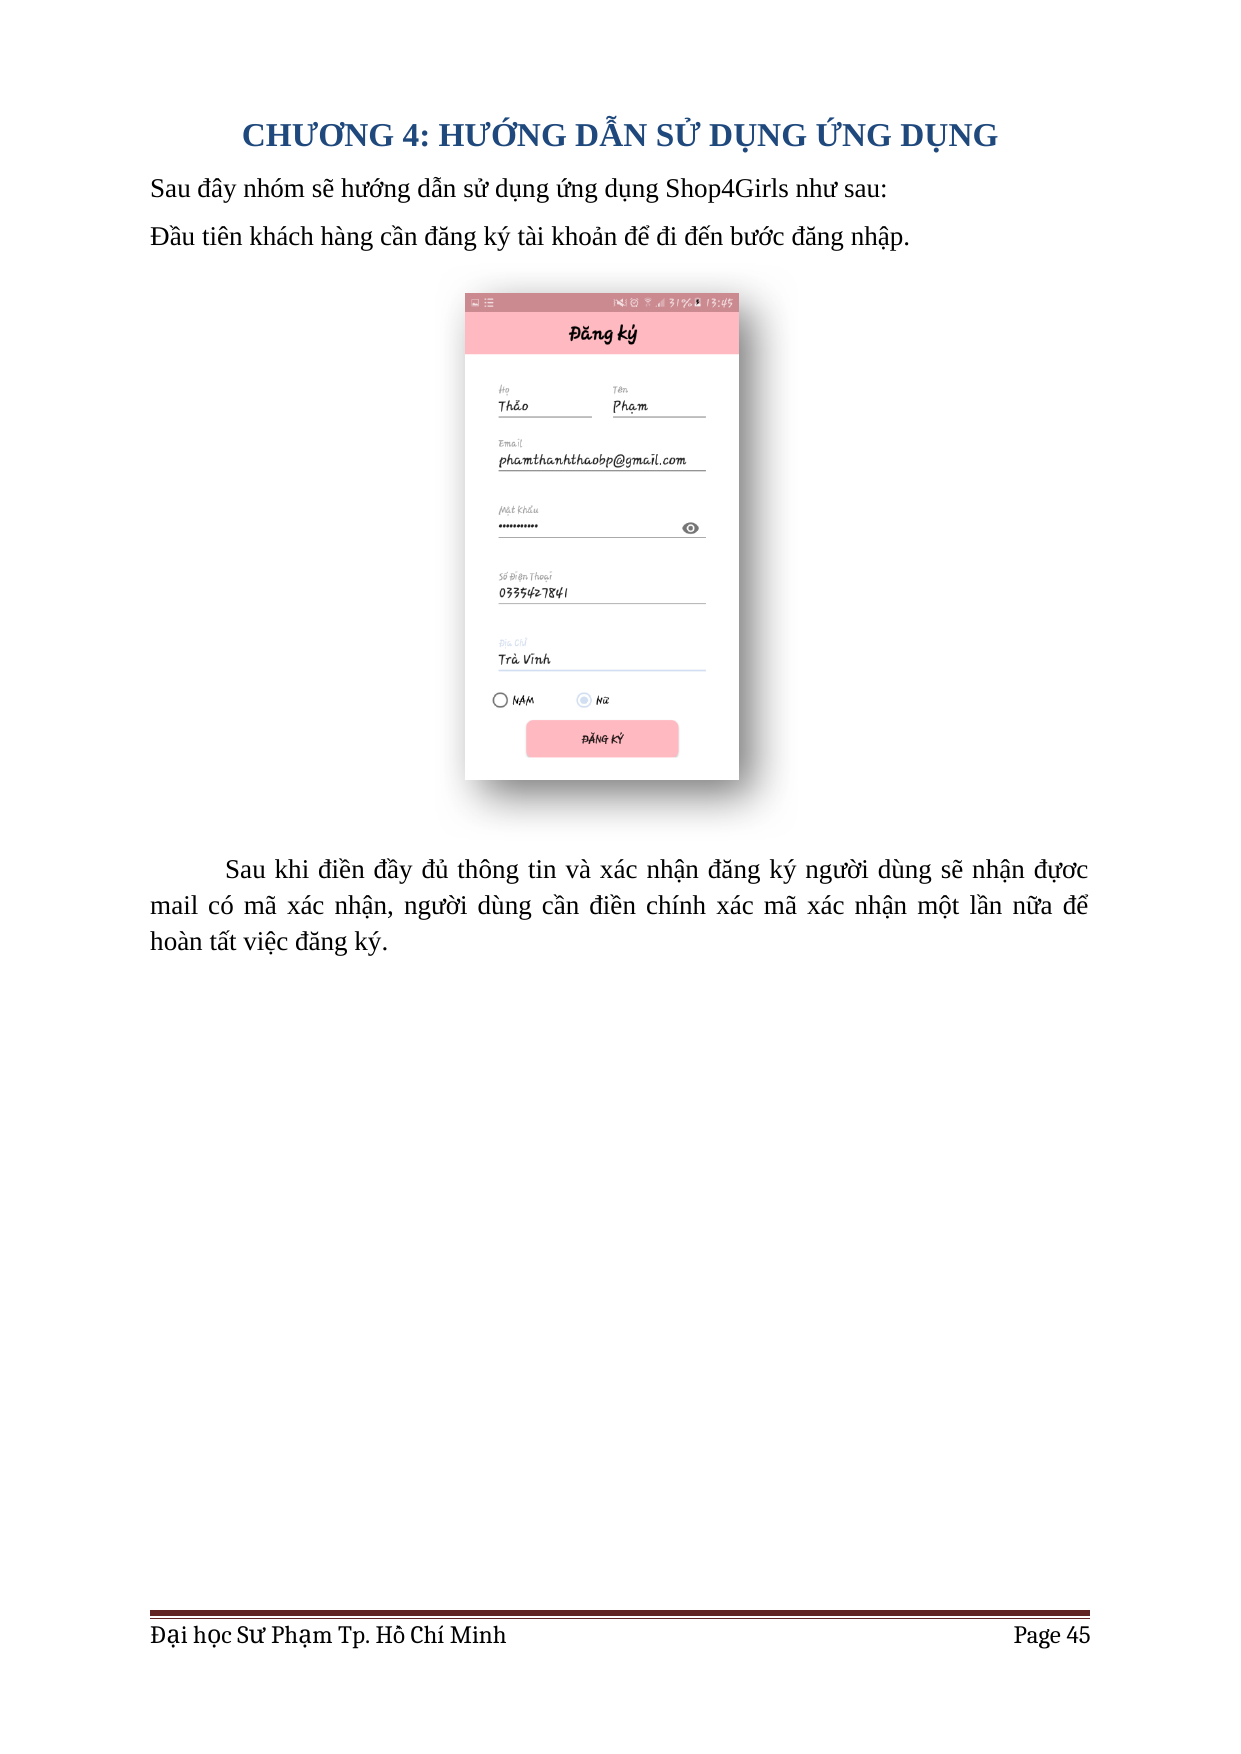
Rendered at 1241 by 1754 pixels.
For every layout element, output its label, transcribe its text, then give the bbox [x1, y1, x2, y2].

text Sau đây nhóm sẽ hướng dẫn sử dụng ứng dụng Shop4Girls như sau: [150, 172, 1090, 203]
subtitle CHƯƠNG 4: HƯỚNG DẪN SỬ DỤNG ỨNG DỤNG [150, 116, 1090, 154]
text Đầu tiên khách hàng cần đăng ký tài khoản để đi đến bước đăng nhập. [150, 220, 1090, 252]
text Sau khi điền đầy đủ thông tin và xác nhận đăng ký người dùng sẽ nhận đựơc mail có mã xác nhận, người dùng cần điền chính xác mã xác nhận một lần nữa để hoàn tất việc đăng ký. [150, 853, 1090, 956]
picture [465, 293, 739, 780]
